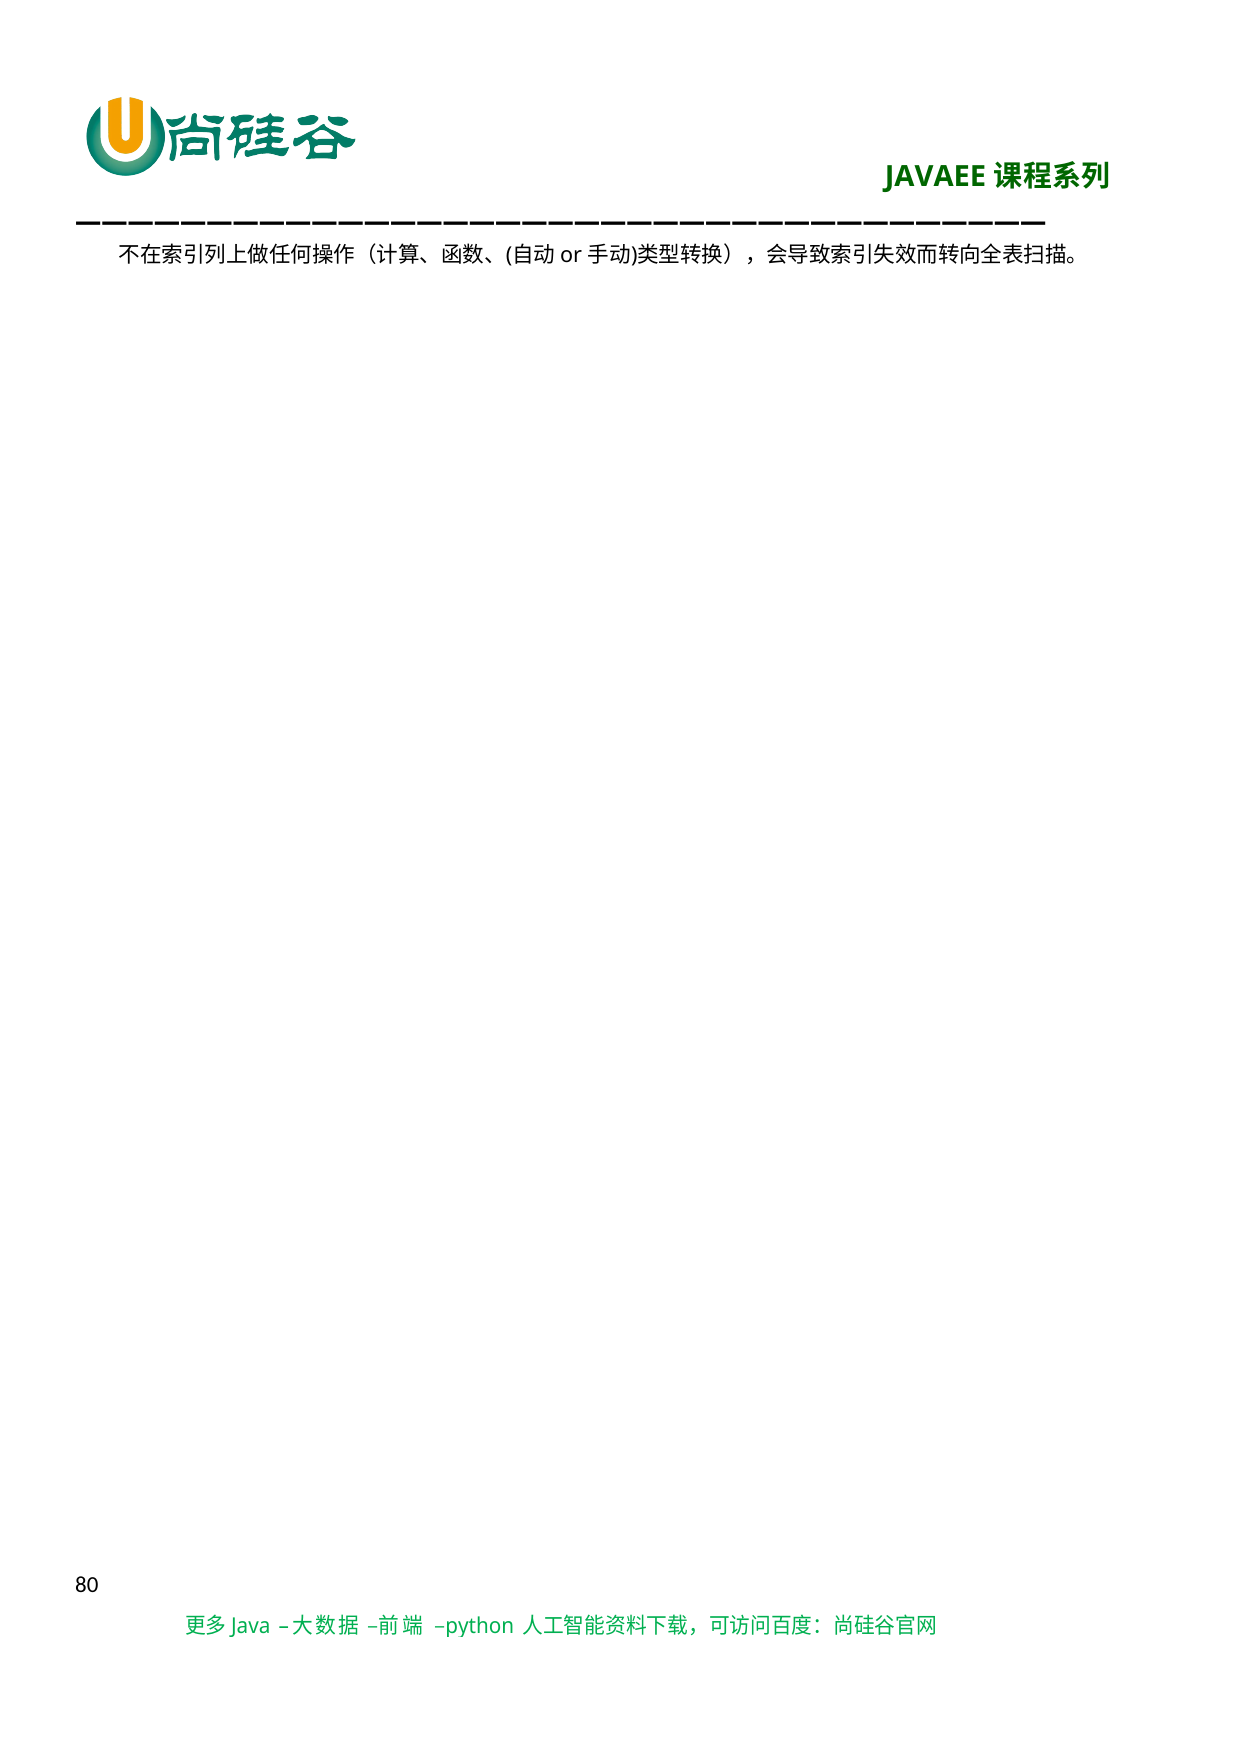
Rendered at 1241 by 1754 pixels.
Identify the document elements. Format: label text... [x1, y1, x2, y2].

picture [86, 97, 356, 176]
text 不在索引列上做任何操作（计算、函数、(自动 or 手动)类型转换），会导致索引失效而转向全表扫描。 [119, 237, 1240, 269]
